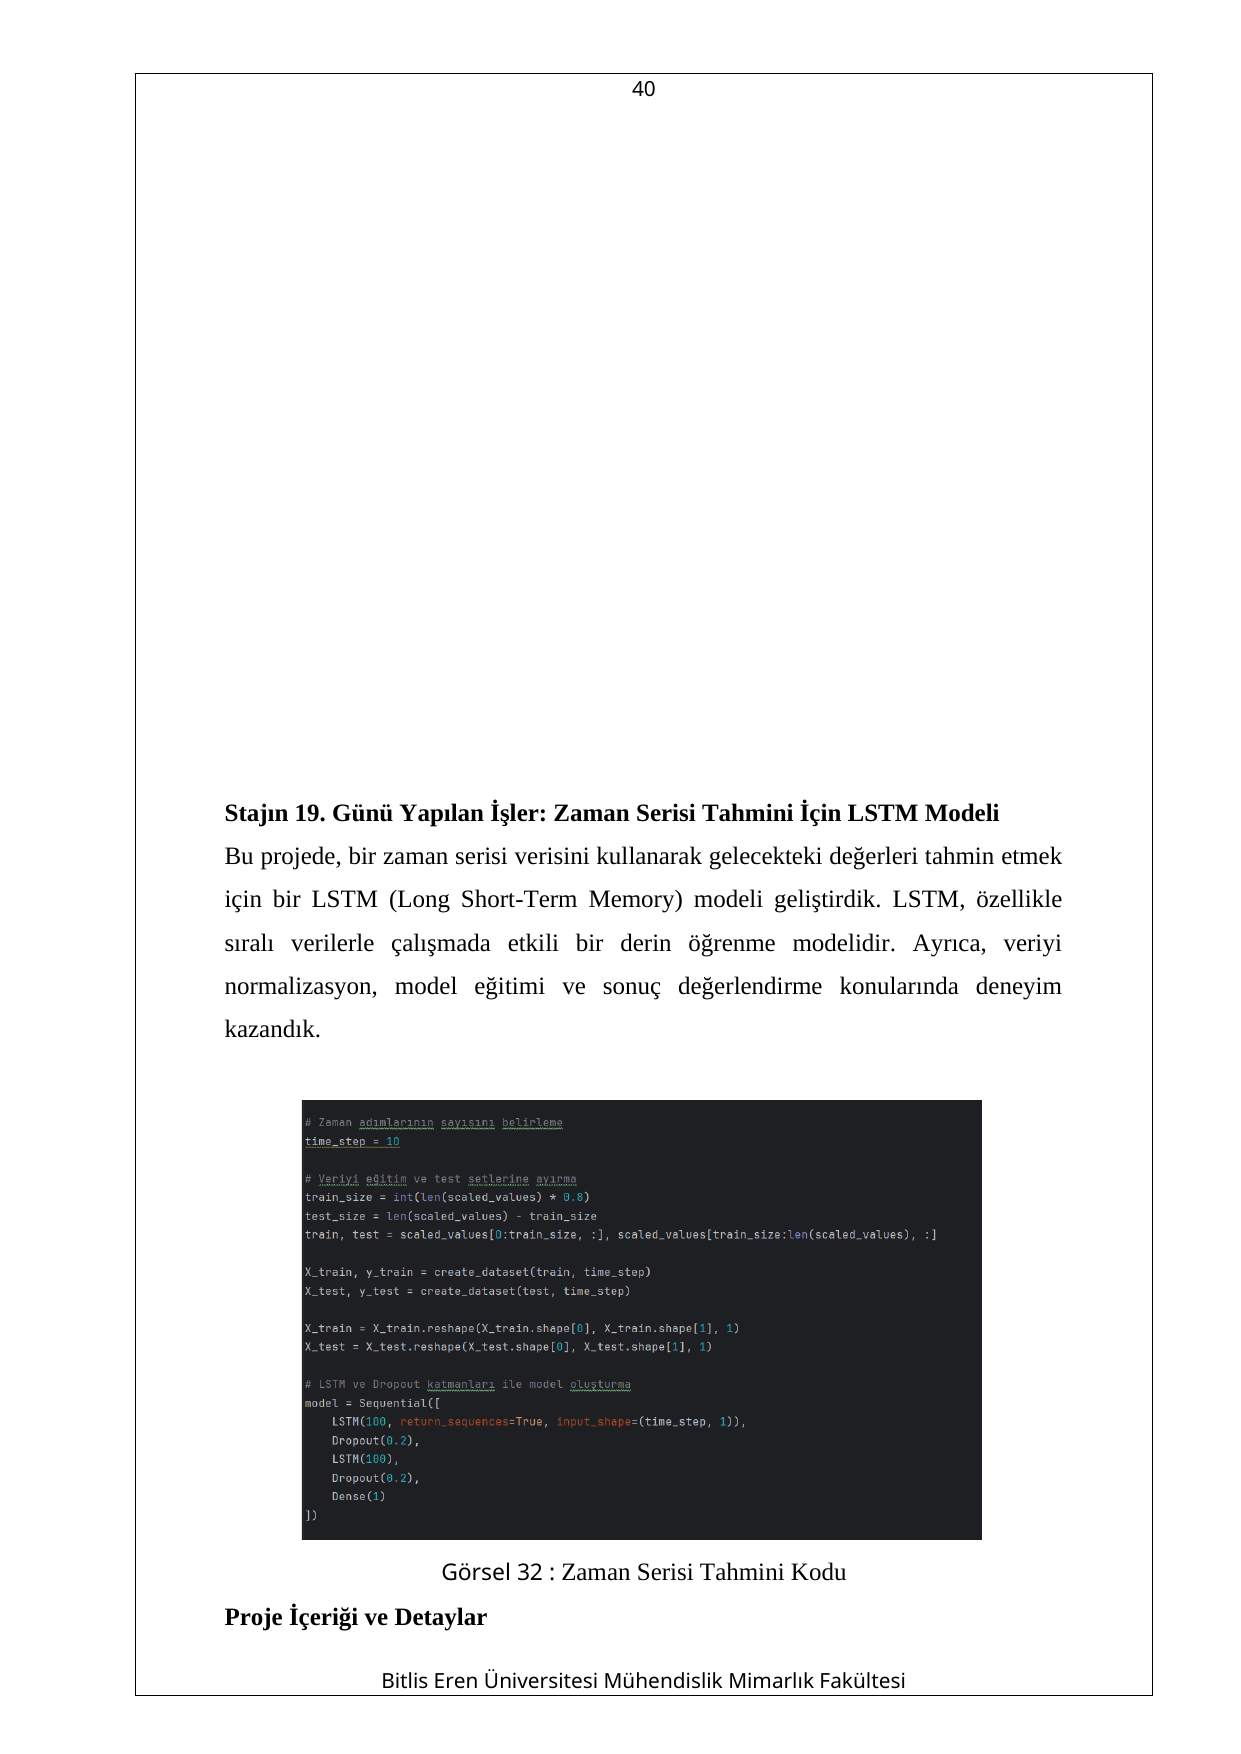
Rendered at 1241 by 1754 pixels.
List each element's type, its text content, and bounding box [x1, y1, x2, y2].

text Stajın 19. Günü Yapılan İşler: Zaman Serisi Tahmini İçin LSTM Modeli [224, 798, 1063, 827]
text Proje İçeriği ve Detaylar [224, 1602, 1063, 1631]
picture [301, 1100, 982, 1540]
text Bu projede, bir zaman serisi verisini kullanarak gelecekteki değerleri tahmin etmek için bir LSTM (Long Short-Term Memory) modeli geliştirdik. LSTM, özellikle sıralı verilerle çalışmada etkili bir derin öğrenme modelidir. Ayrıca, veriyi normalizasyon, model eğitimi ve sonuç değerlendirme konularında deneyim kazandık. [224, 841, 1063, 1043]
text Görsel 32 : Zaman Serisi Tahmini Kodu [224, 1555, 1063, 1587]
